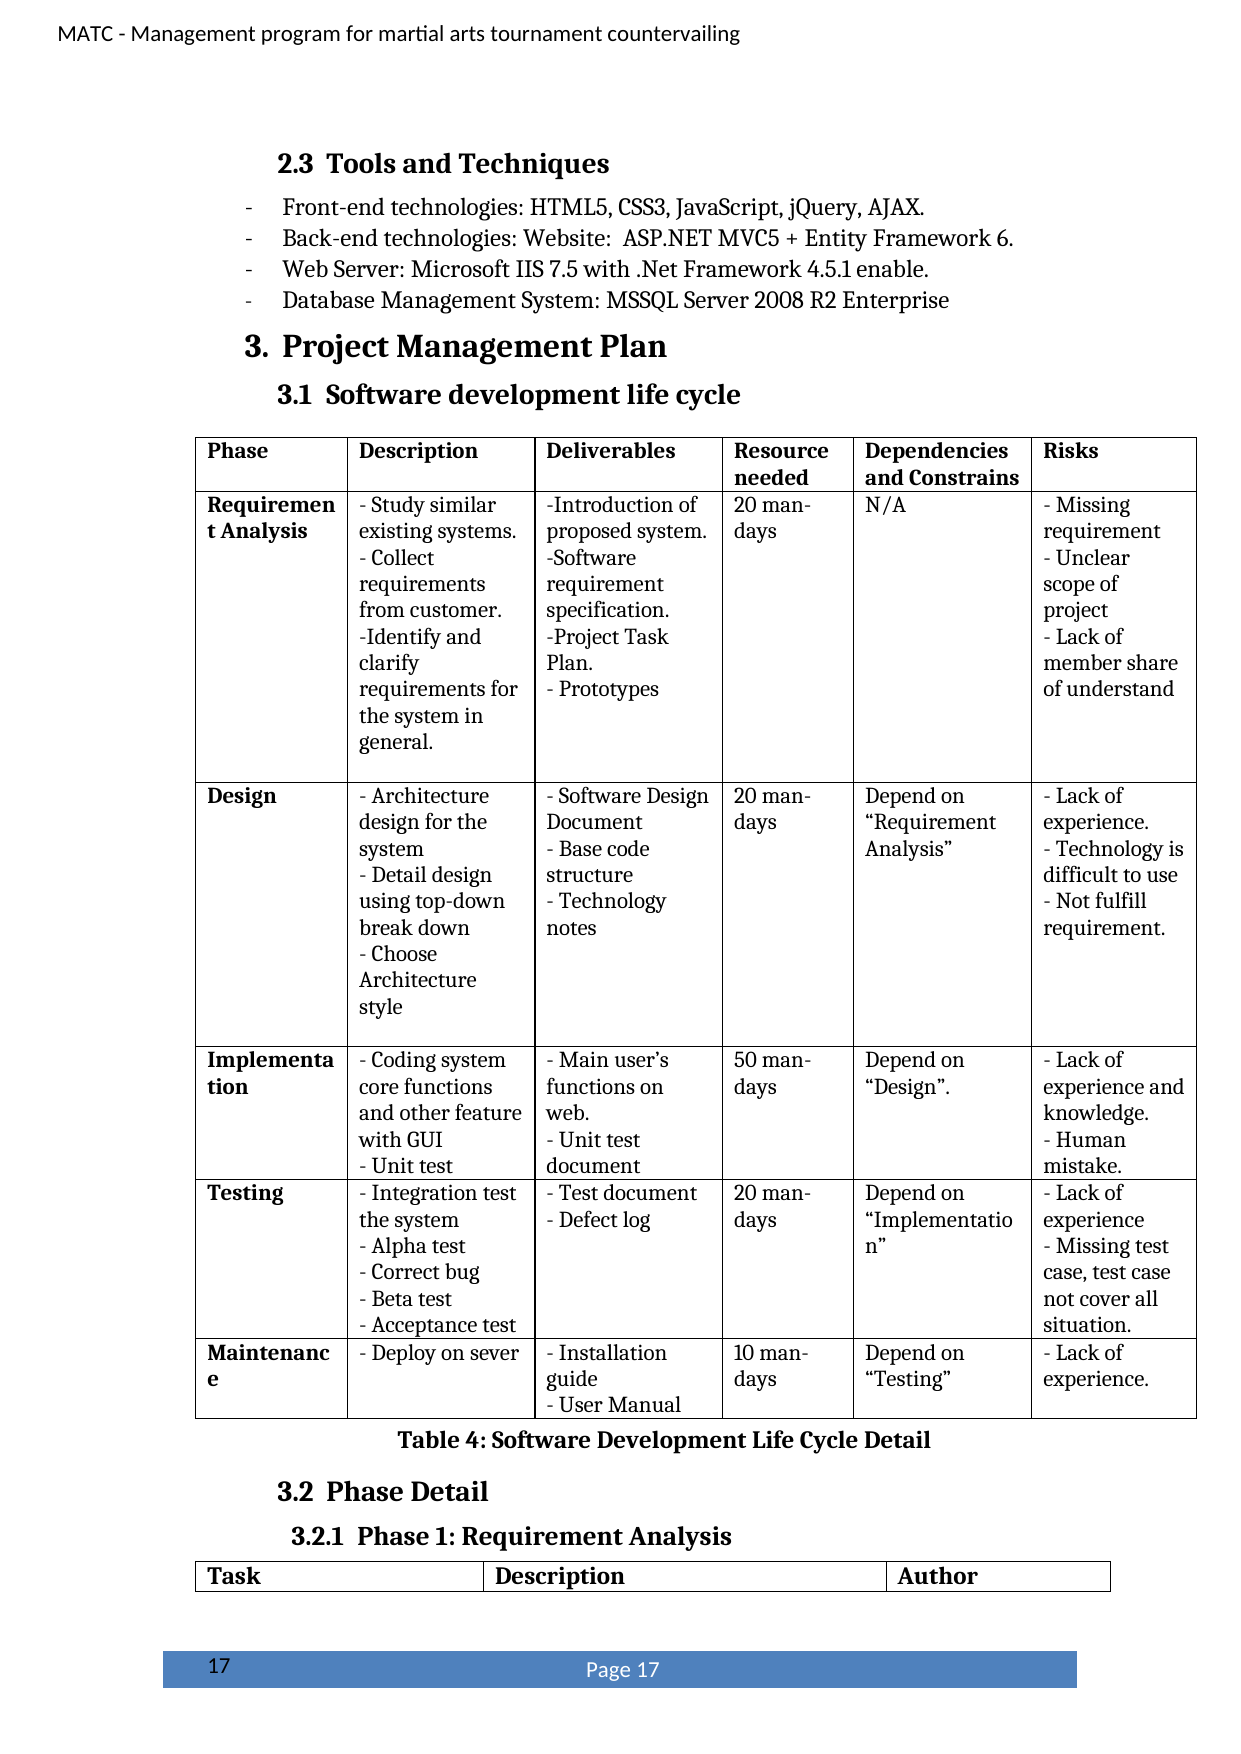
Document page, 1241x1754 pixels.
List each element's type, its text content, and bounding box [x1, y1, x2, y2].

table_cell - Integration test the system - Alpha test - Correct bug - Beta test - Acceptance test [348, 1180, 534, 1338]
table_cell - Coding system core functions and other feature with GUI - Unit test [348, 1047, 534, 1179]
subtitle Tools and Techniques [277, 147, 1122, 181]
table_cell 50 man-days [723, 1047, 853, 1179]
text Table 4: Software Development Life Cycle Detail [207, 1426, 1122, 1454]
subtitle Phase Detail [277, 1475, 1122, 1509]
table_cell Depend on “Testing” [854, 1339, 1031, 1418]
table_header Phase [196, 438, 347, 491]
table_cell Implementation [196, 1047, 347, 1179]
table_cell - Lack of experience. - Technology is difficult to use - Not fulfill requirement. [1032, 783, 1196, 1046]
list Back-end technologies: Website: ASP.NET MVC5 + Entity Framework 6. [244, 224, 1122, 253]
table_cell - Lack of experience. [1032, 1339, 1196, 1418]
table_cell - Architecture design for the system - Detail design using top-down break down - Choose Architecture style [348, 783, 534, 1046]
table_header Risks [1032, 438, 1196, 491]
table_cell 20 man-days [723, 783, 853, 1046]
table_cell Depend on “Implementation” [854, 1180, 1031, 1338]
table_header Description [484, 1562, 886, 1591]
table_header Author [887, 1562, 1110, 1591]
list Database Management System: MSSQL Server 2008 R2 Enterprise [244, 286, 1122, 315]
table_cell - Lack of experience - Missing test case, test case not cover all situation. [1032, 1180, 1196, 1338]
table_cell Design [196, 783, 347, 1046]
table_header Resource needed [723, 438, 853, 491]
table_header Deliverables [536, 438, 722, 491]
table_cell Depend on “Design”. [854, 1047, 1031, 1179]
subtitle Software development life cycle [277, 378, 1122, 412]
table_cell - Study similar existing systems. - Collect requirements from customer. -Identify and clarify requirements for the system in general. [348, 492, 534, 782]
table_cell - Installation guide - User Manual [536, 1339, 722, 1418]
table_cell -Introduction of proposed system. -Software requirement specification. -Project Task Plan. - Prototypes [536, 492, 722, 782]
table_cell N/A [854, 492, 1031, 782]
table_header Description [348, 438, 534, 491]
table_cell - Main user’s functions on web. - Unit test document [536, 1047, 722, 1179]
table_cell - Software Design Document - Base code structure - Technology notes [536, 783, 722, 1046]
subtitle Project Management Plan [244, 328, 1122, 366]
table_cell - Deploy on sever [348, 1339, 534, 1418]
table_header Dependencies and Constrains [854, 438, 1031, 491]
table_cell Depend on “Requirement Analysis” [854, 783, 1031, 1046]
table_cell 10 man-days [723, 1339, 853, 1418]
list Web Server: Microsoft IIS 7.5 with .Net Framework 4.5.1 enable. [244, 255, 1122, 284]
table_header Task [196, 1562, 483, 1591]
list Front-end technologies: HTML5, CSS3, JavaScript, jQuery, AJAX. [244, 193, 1122, 222]
table_cell Maintenance [196, 1339, 347, 1418]
table_cell - Lack of experience and knowledge. - Human mistake. [1032, 1047, 1196, 1179]
table_cell 20 man-days [723, 492, 853, 782]
table_cell Testing [196, 1180, 347, 1338]
table_cell - Test document - Defect log [536, 1180, 722, 1338]
table_cell 20 man-days [723, 1180, 853, 1338]
subtitle Phase 1: Requirement Analysis [291, 1521, 1122, 1552]
table_cell - Missing requirement - Unclear scope of project - Lack of member share of understand [1032, 492, 1196, 782]
table_cell Requirement Analysis [196, 492, 347, 782]
